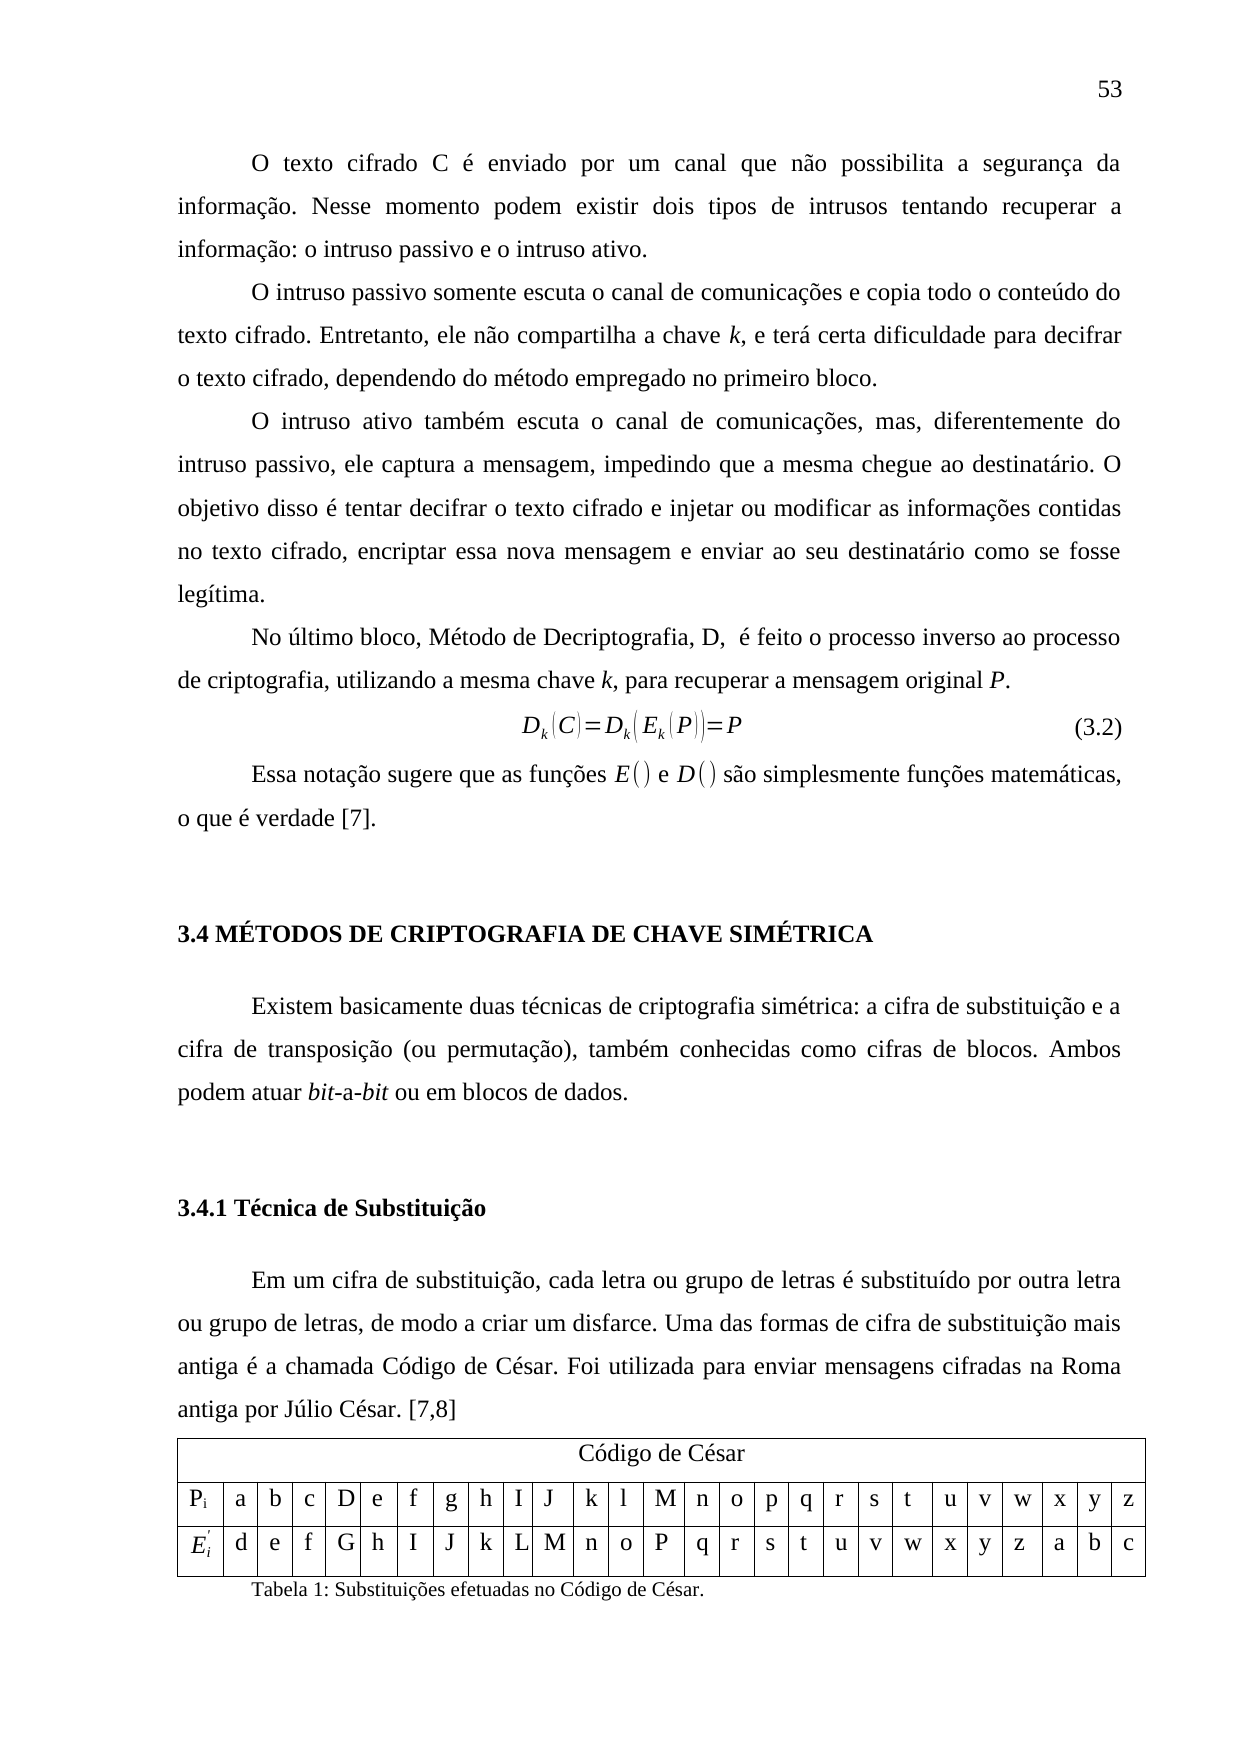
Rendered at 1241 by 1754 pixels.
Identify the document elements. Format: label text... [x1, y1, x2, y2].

table_cell v [859, 1527, 892, 1576]
table_cell y [1078, 1483, 1111, 1526]
table_cell e [258, 1527, 292, 1576]
text O texto cifrado C é enviado por um canal que não possibilita a segurança da informação. Nesse momento podem existir dois tipos de intrusos tentando recuperar a informação: o intruso passivo e o intruso ativo. [177, 148, 1122, 263]
table_cell M [644, 1483, 684, 1526]
table_cell y [968, 1527, 1002, 1576]
subtitle 3.4 MÉTODOS DE CRIPTOGRAFIA DE CHAVE SIMÉTRICA [177, 919, 1122, 947]
table_cell o [720, 1483, 754, 1526]
table_cell c [293, 1483, 325, 1526]
table_cell f [398, 1483, 433, 1526]
text (3.2) [177, 708, 1122, 744]
table_cell q [789, 1483, 823, 1526]
table_cell I [398, 1527, 433, 1576]
table_cell r [720, 1527, 754, 1576]
table_cell s [859, 1483, 892, 1526]
text Existem basicamente duas técnicas de criptografia simétrica: a cifra de substituição e a cifra de transposição (ou permutação), também conhecidas como cifras de blocos. Ambos podem atuar bit-a-bit ou em blocos de dados. [177, 991, 1122, 1106]
text Tabela 1: Substituições efetuadas no Código de César. [177, 1577, 1122, 1601]
subtitle 3.4.1 Técnica de Substituição [177, 1193, 1122, 1221]
table_cell J [533, 1483, 573, 1526]
table_cell g [434, 1483, 468, 1526]
table_cell c [1112, 1527, 1145, 1576]
table_cell u [824, 1527, 858, 1576]
table_cell n [574, 1527, 608, 1576]
table_cell w [893, 1527, 932, 1576]
table_cell o [609, 1527, 643, 1576]
table_cell M [533, 1527, 573, 1576]
table_cell I [504, 1483, 532, 1526]
table_cell r [824, 1483, 858, 1526]
table_cell n [685, 1483, 719, 1526]
text Essa notação sugere que as funções e são simplesmente funções matemáticas, o que é verdade . [177, 759, 1122, 832]
table_cell f [293, 1527, 325, 1576]
table_cell h [469, 1483, 503, 1526]
table_cell P [644, 1527, 684, 1576]
table_cell x [933, 1527, 967, 1576]
table_cell b [258, 1483, 292, 1526]
table_cell l [609, 1483, 643, 1526]
table_cell w [1003, 1483, 1042, 1526]
text Em um cifra de substituição, cada letra ou grupo de letras é substituído por outra letra ou grupo de letras, de modo a criar um disfarce. Uma das formas de cifra de substituição mais antiga é a chamada Código de César. Foi utilizada para enviar mensagens cifradas na Roma antiga por Júlio César. [177, 1265, 1122, 1423]
table_cell L [504, 1527, 532, 1576]
table_cell a [224, 1483, 257, 1526]
table_cell t [789, 1527, 823, 1576]
table_cell t [893, 1483, 932, 1526]
table_cell k [469, 1527, 503, 1576]
table_cell q [685, 1527, 719, 1576]
text O intruso ativo também escuta o canal de comunicações, mas, diferentemente do intruso passivo, ele captura a mensagem, impedindo que a mesma chegue ao destinatário. O objetivo disso é tentar decifrar o texto cifrado e injetar ou modificar as informações contidas no texto cifrado, encriptar essa nova mensagem e enviar ao seu destinatário como se fosse legítima. [177, 406, 1122, 608]
table_cell G [326, 1527, 360, 1576]
table_cell x [1043, 1483, 1077, 1526]
table_cell z [1003, 1527, 1042, 1576]
table_header Código de César [178, 1439, 1145, 1482]
table_cell b [1078, 1527, 1111, 1576]
table_cell z [1112, 1483, 1145, 1526]
text No último bloco, Método de Decriptografia, D, é feito o processo inverso ao processo de criptografia, utilizando a mesma chave k, para recuperar a mensagem original P. [177, 622, 1122, 694]
table_cell v [968, 1483, 1002, 1526]
table_cell D [326, 1483, 360, 1526]
table_cell e [361, 1483, 397, 1526]
table_cell s [755, 1527, 788, 1576]
table_cell p [755, 1483, 788, 1526]
table_cell Pi [178, 1483, 223, 1526]
table_cell J [434, 1527, 468, 1576]
table_cell d [224, 1527, 257, 1576]
table_cell k [574, 1483, 608, 1526]
table_cell h [361, 1527, 397, 1576]
table_cell a [1043, 1527, 1077, 1576]
table_cell u [933, 1483, 967, 1526]
table_cell [178, 1527, 223, 1576]
text O intruso passivo somente escuta o canal de comunicações e copia todo o conteúdo do texto cifrado. Entretanto, ele não compartilha a chave k, e terá certa dificuldade para decifrar o texto cifrado, dependendo do método empregado no primeiro bloco. [177, 277, 1122, 392]
